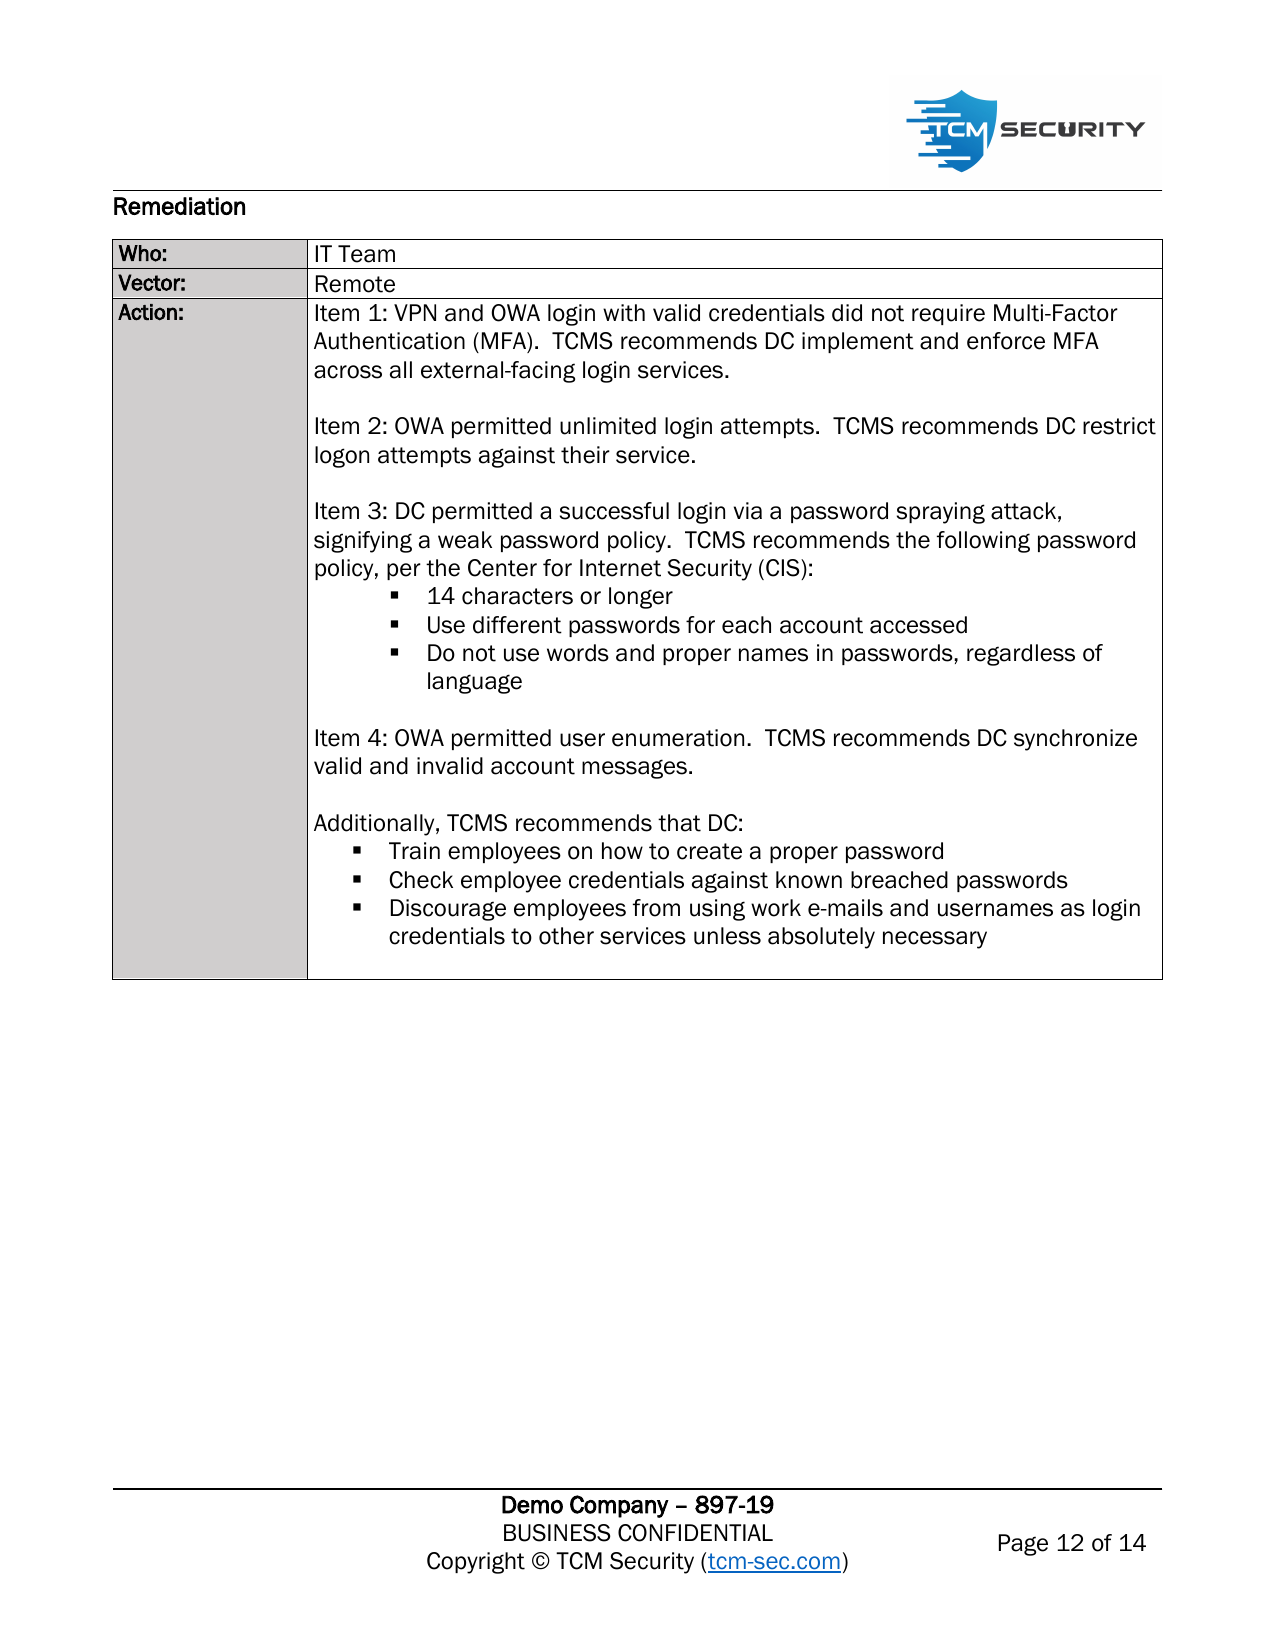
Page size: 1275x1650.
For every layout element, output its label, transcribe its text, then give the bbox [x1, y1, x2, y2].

table_cell Remote [308, 269, 1162, 297]
table_cell Action: [113, 299, 307, 978]
text Remediation [112, 191, 1162, 220]
table_cell Item 1: VPN and OWA login with valid credentials did not require Multi-Factor Authentication (MFA). TCMS recommends DC implement and enforce MFA across all external-facing login services. Item 2: OWA permitted unlimited login attempts. TCMS recommends DC restrict logon attempts against their service. Item 3: DC permitted a successful login via a password spraying attack, signifying a weak password policy. TCMS recommends the following password policy, per the Center for Internet Security (CIS): 14 characters or longer Use different passwords for each account accessed Do not use words and proper names in passwords, regardless of language Item 4: OWA permitted user enumeration. TCMS recommends DC synchronize valid and invalid account messages. Additionally, TCMS recommends that DC: Train employees on how to create a proper password Check employee credentials against known breached passwords Discourage employees from using work e-mails and usernames as login credentials to other services unless absolutely necessary [308, 299, 1162, 978]
table_header IT Team [308, 240, 1162, 268]
table_cell Vector: [113, 269, 307, 297]
picture [889, 75, 1163, 188]
table_header Who: [113, 240, 307, 268]
